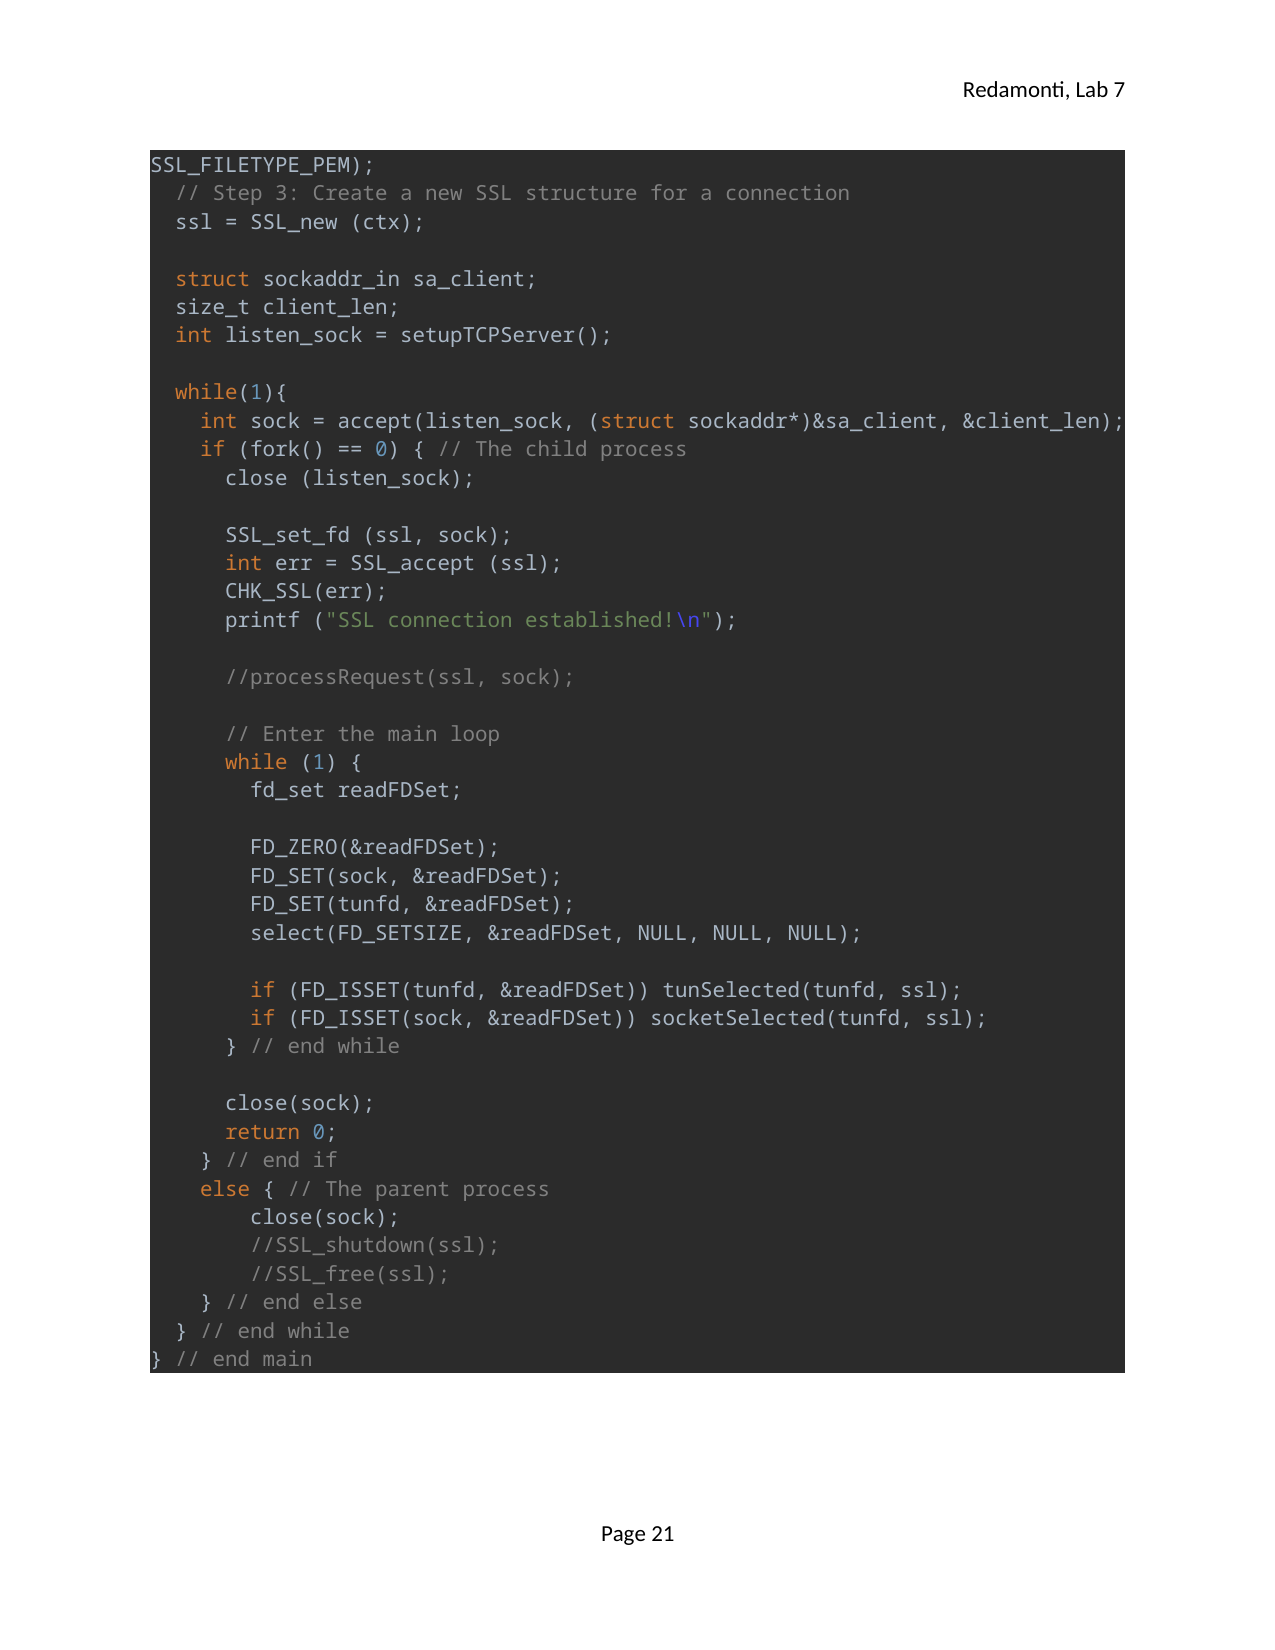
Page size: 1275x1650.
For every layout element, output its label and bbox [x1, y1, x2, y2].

text [150, 150, 1125, 1373]
